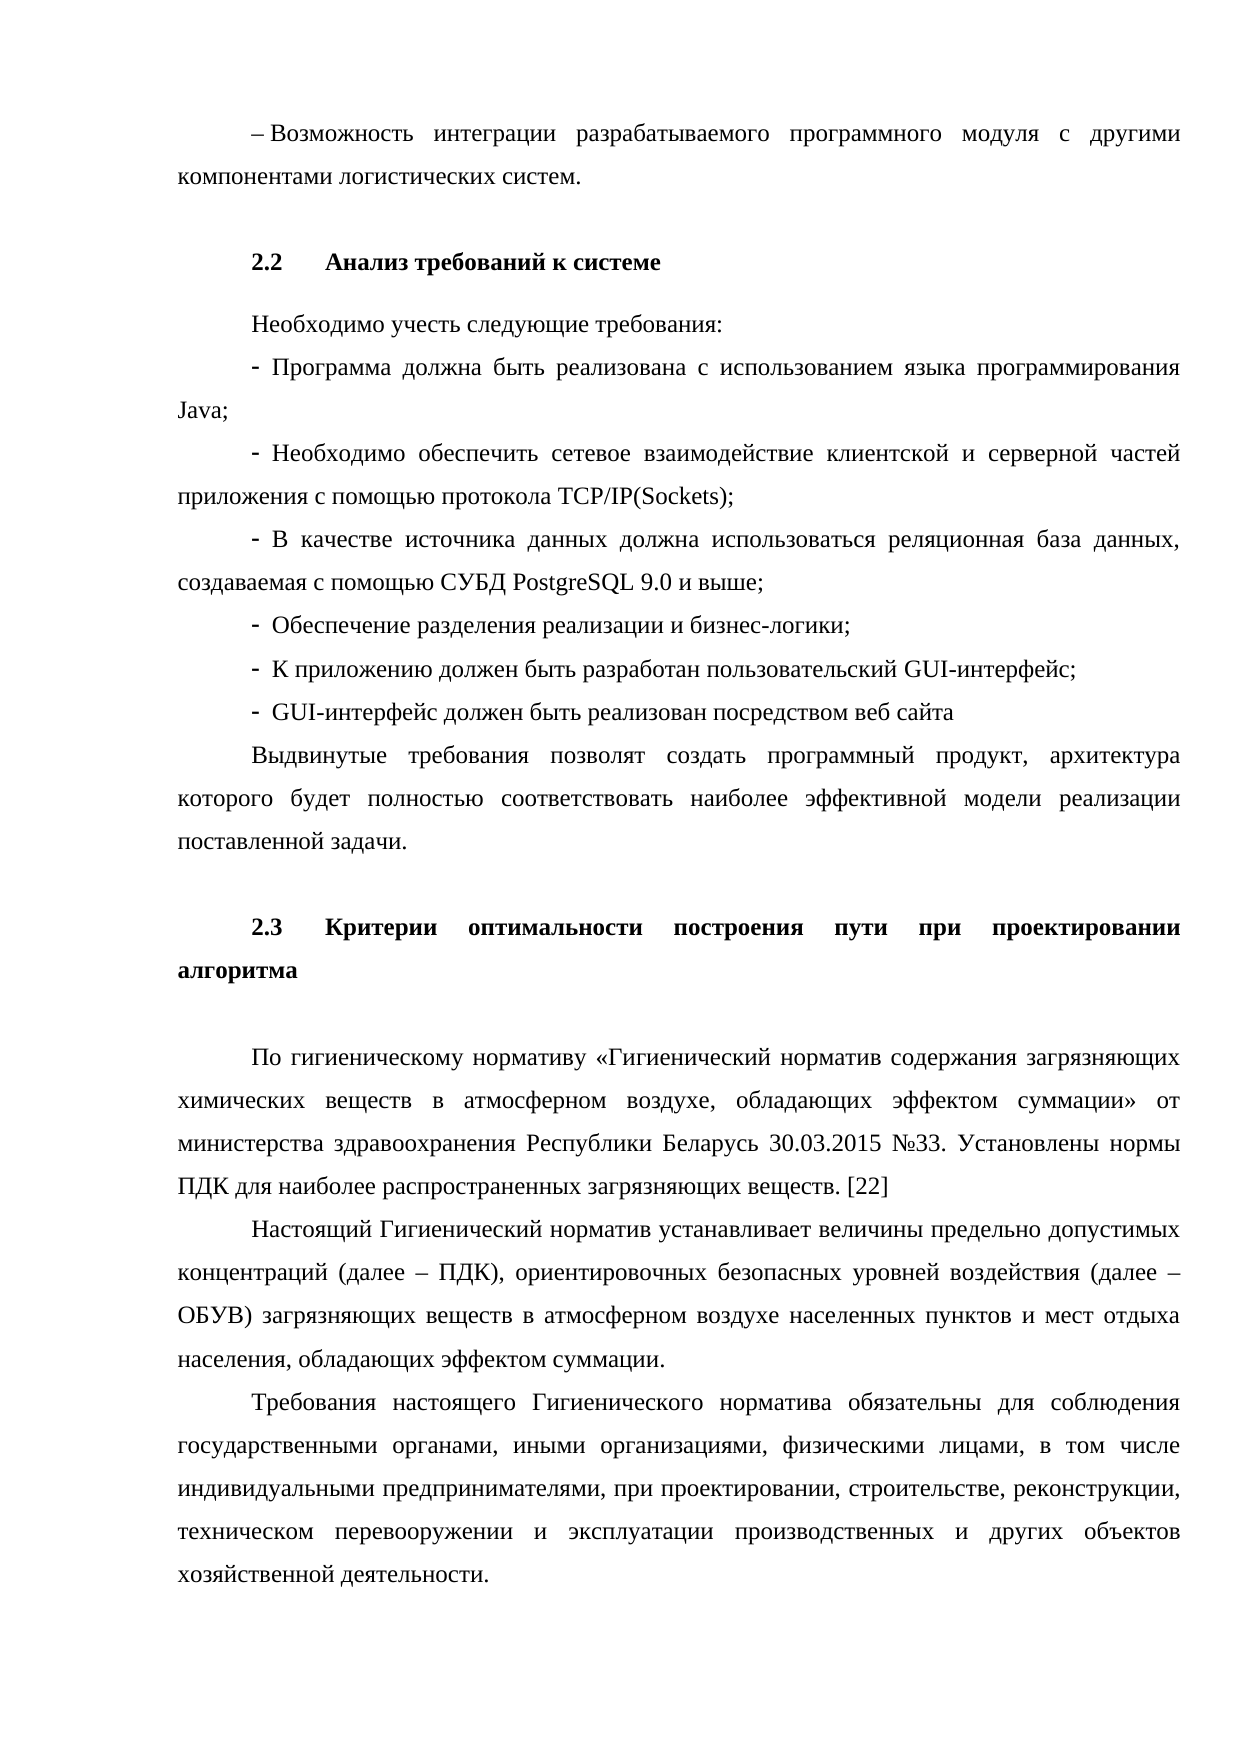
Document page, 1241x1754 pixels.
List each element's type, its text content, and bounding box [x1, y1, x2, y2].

list Возможность интеграции разрабатываемого программного модуля с другими компонентами логистических систем. [177, 118, 1181, 190]
text По гигиеническому нормативу «Гигиенический норматив содержания загрязняющих химических веществ в атмосферном воздухе, обладающих эффектом суммации» от министерства здравоохранения Республики Беларусь 30.03.2015 №33. Установлены нормы ПДК для наиболее распространенных загрязняющих веществ. [22] [177, 1042, 1181, 1200]
list Необходимо обеспечить сетевое взаимодействие клиентской и серверной частей приложения с помощью протокола TCP/IP(Sockets); [177, 438, 1181, 510]
subtitle 2.2 Анализ требований к системе [177, 247, 1181, 276]
text 2.3 Критерии оптимальности построения пути при проектировании алгоритма [177, 912, 1181, 984]
text Необходимо учесть следующие требования: [177, 309, 1181, 337]
text Требования настоящего Гигиенического норматива обязательны для соблюдения государственными органами, иными организациями, физическими лицами, в том числе индивидуальными предпринимателями, при проектировании, строительстве, реконструкции, техническом перевооружении и эксплуатации производственных и других объектов хозяйственной деятельности. [177, 1387, 1181, 1588]
list Обеспечение разделения реализации и бизнес-логики; [177, 611, 1181, 639]
list В качестве источника данных должна использоваться реляционная база данных, создаваемая с помощью СУБД PostgreSQL 9.0 и выше; [177, 524, 1181, 596]
text Настоящий Гигиенический норматив устанавливает величины предельно допустимых концентраций (далее – ПДК), ориентировочных безопасных уровней воздействия (далее – ОБУВ) загрязняющих веществ в атмосферном воздухе населенных пунктов и мест отдыха населения, обладающих эффектом суммации. [177, 1214, 1181, 1372]
list К приложению должен быть разработан пользовательский GUI-интерфейс; [177, 654, 1181, 682]
list Программа должна быть реализована с использованием языка программирования Java; [177, 352, 1181, 424]
list GUI-интерфейс должен быть реализован посредством веб сайта [177, 697, 1181, 726]
text Выдвинутые требования позволят создать программный продукт, архитектура которого будет полностью соответствовать наиболее эффективной модели реализации поставленной задачи. [177, 740, 1181, 855]
